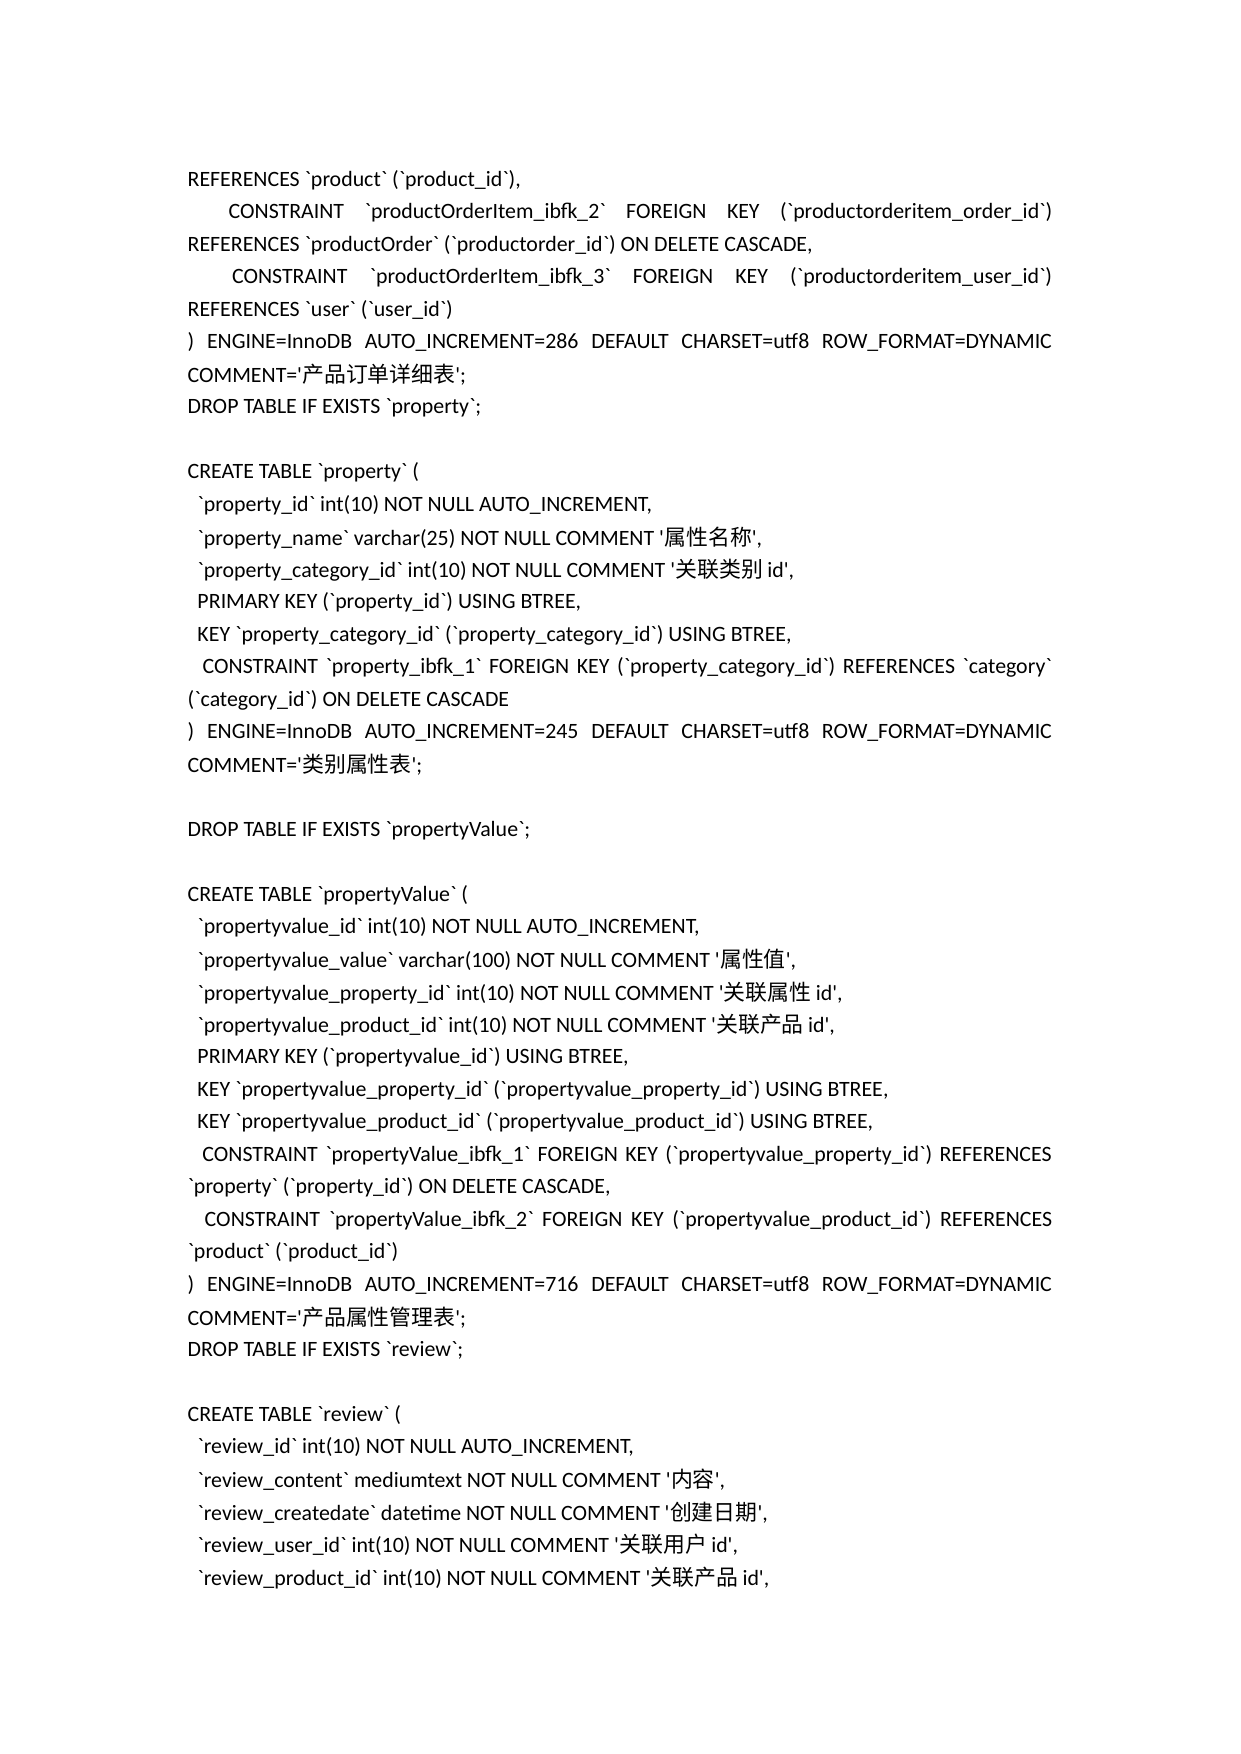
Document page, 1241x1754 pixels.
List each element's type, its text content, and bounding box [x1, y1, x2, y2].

text `property_id` int(10) NOT NULL AUTO_INCREMENT, [187, 487, 1053, 519]
text `review_createdate` datetime NOT NULL COMMENT '创建日期', [187, 1494, 1053, 1527]
text CREATE TABLE `property` ( [187, 454, 1053, 487]
text `propertyvalue_property_id` int(10) NOT NULL COMMENT '关联属性id', [187, 974, 1053, 1007]
text DROP TABLE IF EXISTS `review`; [187, 1332, 1053, 1364]
text CONSTRAINT `propertyValue_ibfk_1` FOREIGN KEY (`propertyvalue_property_id`) REFERENCES `property` (`property_id`) ON DELETE CASCADE, [187, 1137, 1053, 1202]
text CREATE TABLE `review` ( [187, 1397, 1053, 1429]
text PRIMARY KEY (`property_id`) USING BTREE, [187, 584, 1053, 617]
text `review_id` int(10) NOT NULL AUTO_INCREMENT, [187, 1429, 1053, 1462]
text CONSTRAINT `productOrderItem_ibfk_2` FOREIGN KEY (`productorderitem_order_id`) REFERENCES `productOrder` (`productorder_id`) ON DELETE CASCADE, [187, 194, 1053, 259]
text CONSTRAINT `productOrderItem_ibfk_3` FOREIGN KEY (`productorderitem_user_id`) REFERENCES `user` (`user_id`) [187, 259, 1053, 324]
text `property_category_id` int(10) NOT NULL COMMENT '关联类别id', [187, 552, 1053, 584]
text CREATE TABLE `propertyValue` ( [187, 877, 1053, 909]
text DROP TABLE IF EXISTS `propertyValue`; [187, 812, 1053, 844]
text KEY `propertyvalue_product_id` (`propertyvalue_product_id`) USING BTREE, [187, 1104, 1053, 1137]
text `review_content` mediumtext NOT NULL COMMENT '内容', [187, 1462, 1053, 1494]
text `propertyvalue_product_id` int(10) NOT NULL COMMENT '关联产品id', [187, 1007, 1053, 1039]
text ) ENGINE=InnoDB AUTO_INCREMENT=286 DEFAULT CHARSET=utf8 ROW_FORMAT=DYNAMIC COMMENT='产品订单详细表'; [187, 324, 1053, 389]
text `review_user_id` int(10) NOT NULL COMMENT '关联用户id', [187, 1527, 1053, 1559]
text ) ENGINE=InnoDB AUTO_INCREMENT=716 DEFAULT CHARSET=utf8 ROW_FORMAT=DYNAMIC COMMENT='产品属性管理表'; [187, 1267, 1053, 1332]
text KEY `propertyvalue_property_id` (`propertyvalue_property_id`) USING BTREE, [187, 1072, 1053, 1104]
text CONSTRAINT `property_ibfk_1` FOREIGN KEY (`property_category_id`) REFERENCES `category` (`category_id`) ON DELETE CASCADE [187, 649, 1053, 714]
text `propertyvalue_id` int(10) NOT NULL AUTO_INCREMENT, [187, 909, 1053, 942]
text CONSTRAINT `propertyValue_ibfk_2` FOREIGN KEY (`propertyvalue_product_id`) REFERENCES `product` (`product_id`) [187, 1202, 1053, 1267]
text KEY `property_category_id` (`property_category_id`) USING BTREE, [187, 617, 1053, 649]
text `property_name` varchar(25) NOT NULL COMMENT '属性名称', [187, 519, 1053, 552]
text ) ENGINE=InnoDB AUTO_INCREMENT=245 DEFAULT CHARSET=utf8 ROW_FORMAT=DYNAMIC COMMENT='类别属性表'; [187, 714, 1053, 779]
text `propertyvalue_value` varchar(100) NOT NULL COMMENT '属性值', [187, 942, 1053, 974]
text `review_product_id` int(10) NOT NULL COMMENT '关联产品id', [187, 1559, 1053, 1592]
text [187, 162, 1053, 194]
text PRIMARY KEY (`propertyvalue_id`) USING BTREE, [187, 1039, 1053, 1072]
text DROP TABLE IF EXISTS `property`; [187, 389, 1053, 422]
